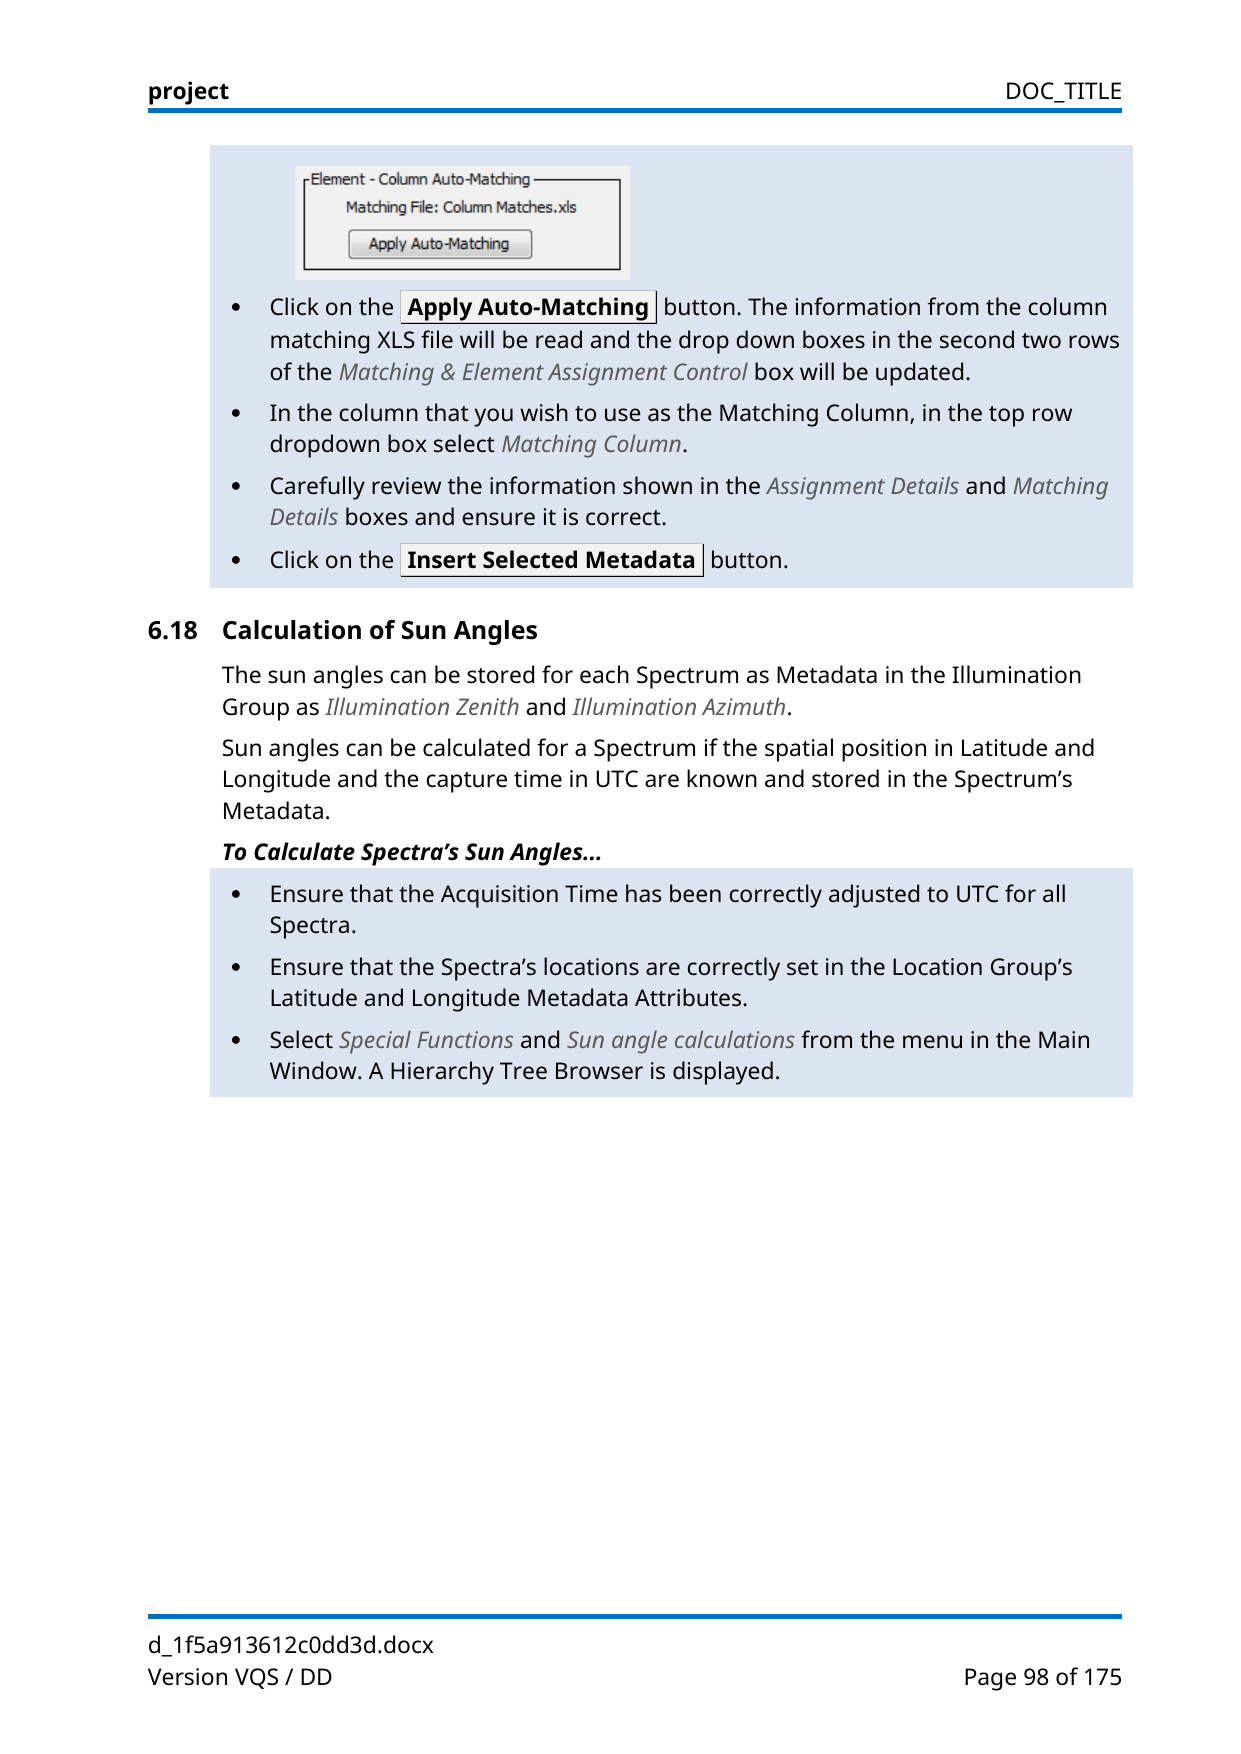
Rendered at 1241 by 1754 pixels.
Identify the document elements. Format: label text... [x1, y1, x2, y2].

subtitle To Calculate Spectra’s Sun Angles... [222, 836, 1122, 868]
text Sun angles can be calculated for a Spectrum if the spatial position in Latitude and Longitude and the capture time in UTC are known and stored in the Spectrum’s Metadata. [222, 732, 1122, 826]
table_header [210, 145, 1133, 588]
subtitle Calculation of Sun Angles [148, 613, 1122, 647]
table_header Ensure that the Acquisition Time has been correctly adjusted to UTC for all Spectra. Ensure that the Spectra’s locations are correctly set in the Location Group’s Latitude and Longitude Metadata Attributes. Select Special Functions and Sun angle calculations from the menu in the Main Window. A Hierarchy Tree Browser is displayed. Figure : Sun Angle Calculation dialog Select the Spectra to be processed. A single Spectrum or multiple Spectra can be selected. The Number of Selected Spectra: field will be updated. Click on Apply to calculate the sun angles and write them into the Spectra’s Metadata. Click Close to close the dialog. [210, 868, 1133, 1097]
picture [295, 166, 631, 280]
text The sun angles can be stored for each Spectrum as Metadata in the Illumination Group as Illumination Zenith and Illumination Azimuth. [222, 659, 1122, 722]
